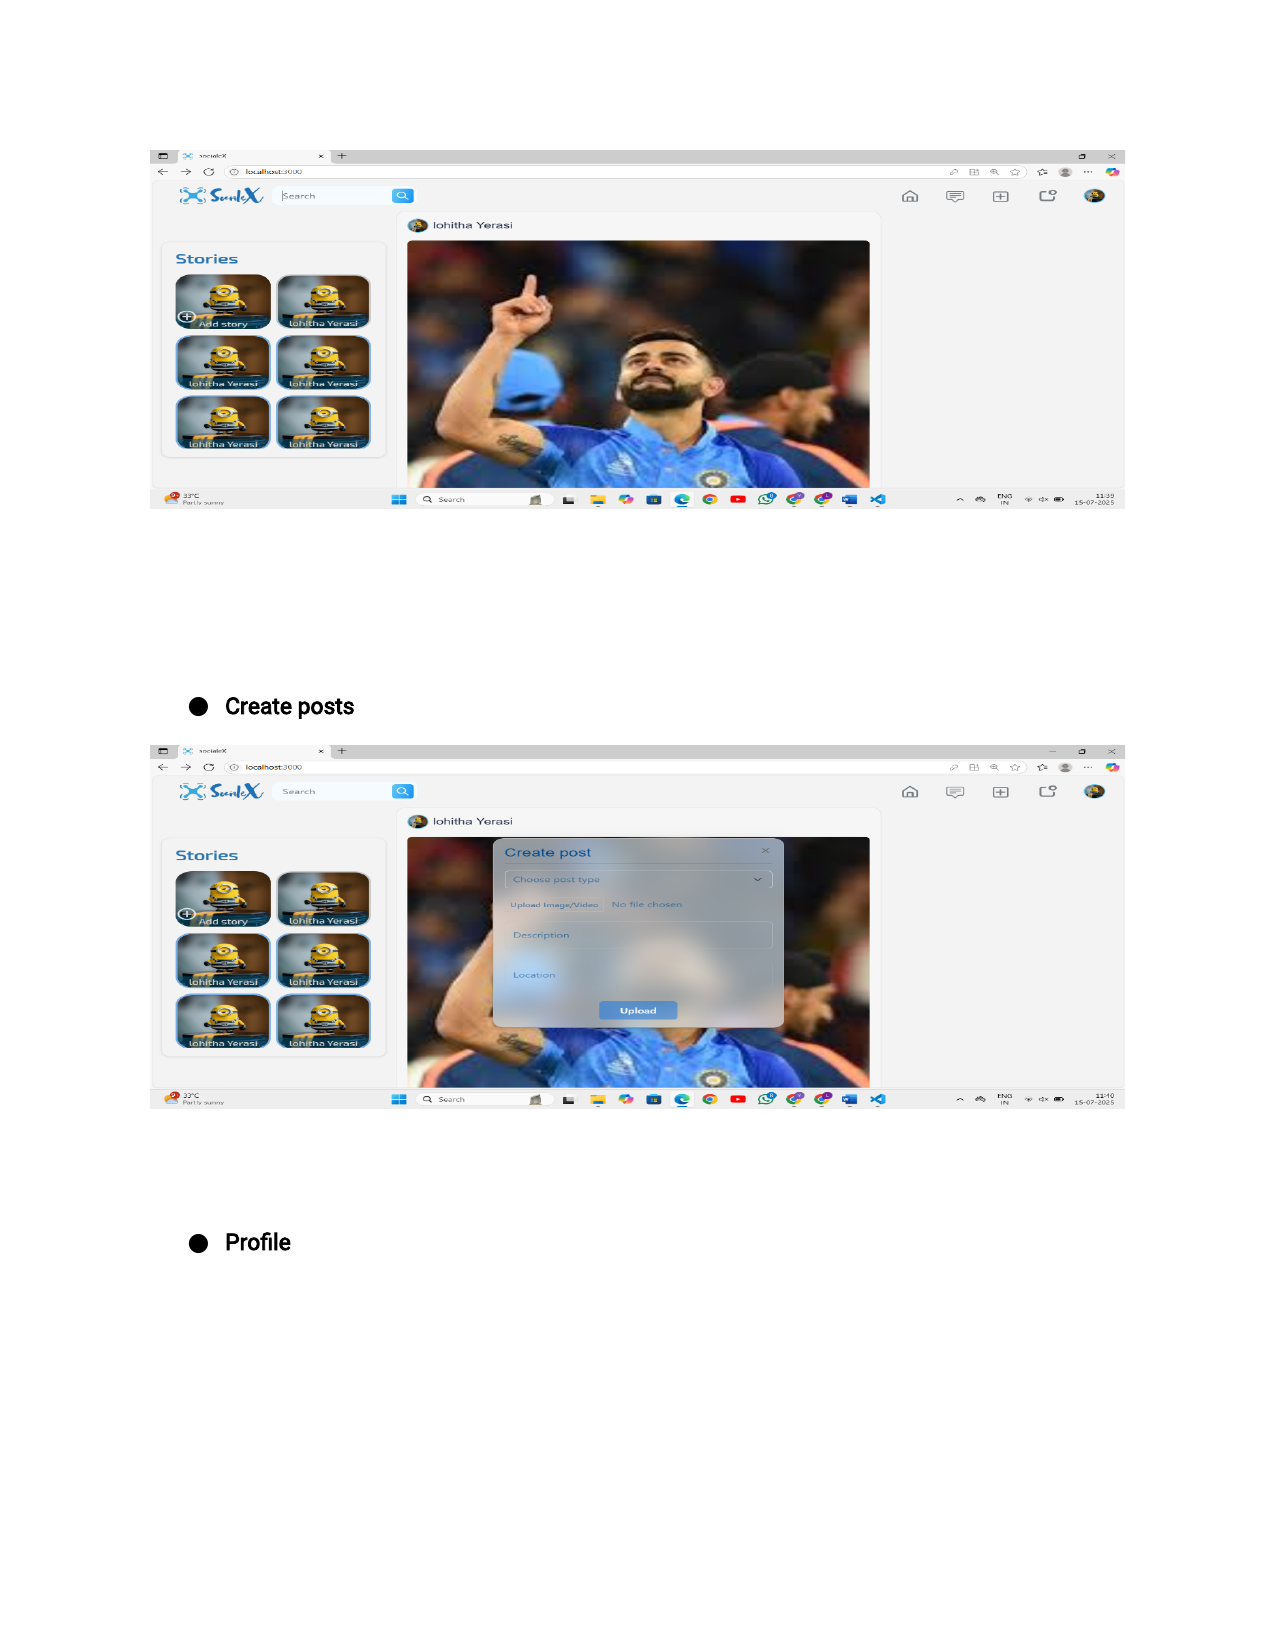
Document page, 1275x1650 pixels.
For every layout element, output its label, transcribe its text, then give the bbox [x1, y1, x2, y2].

picture [150, 745, 1125, 1109]
list Profile [187, 1227, 1125, 1256]
list Create posts [187, 691, 1125, 720]
picture [150, 150, 1125, 509]
